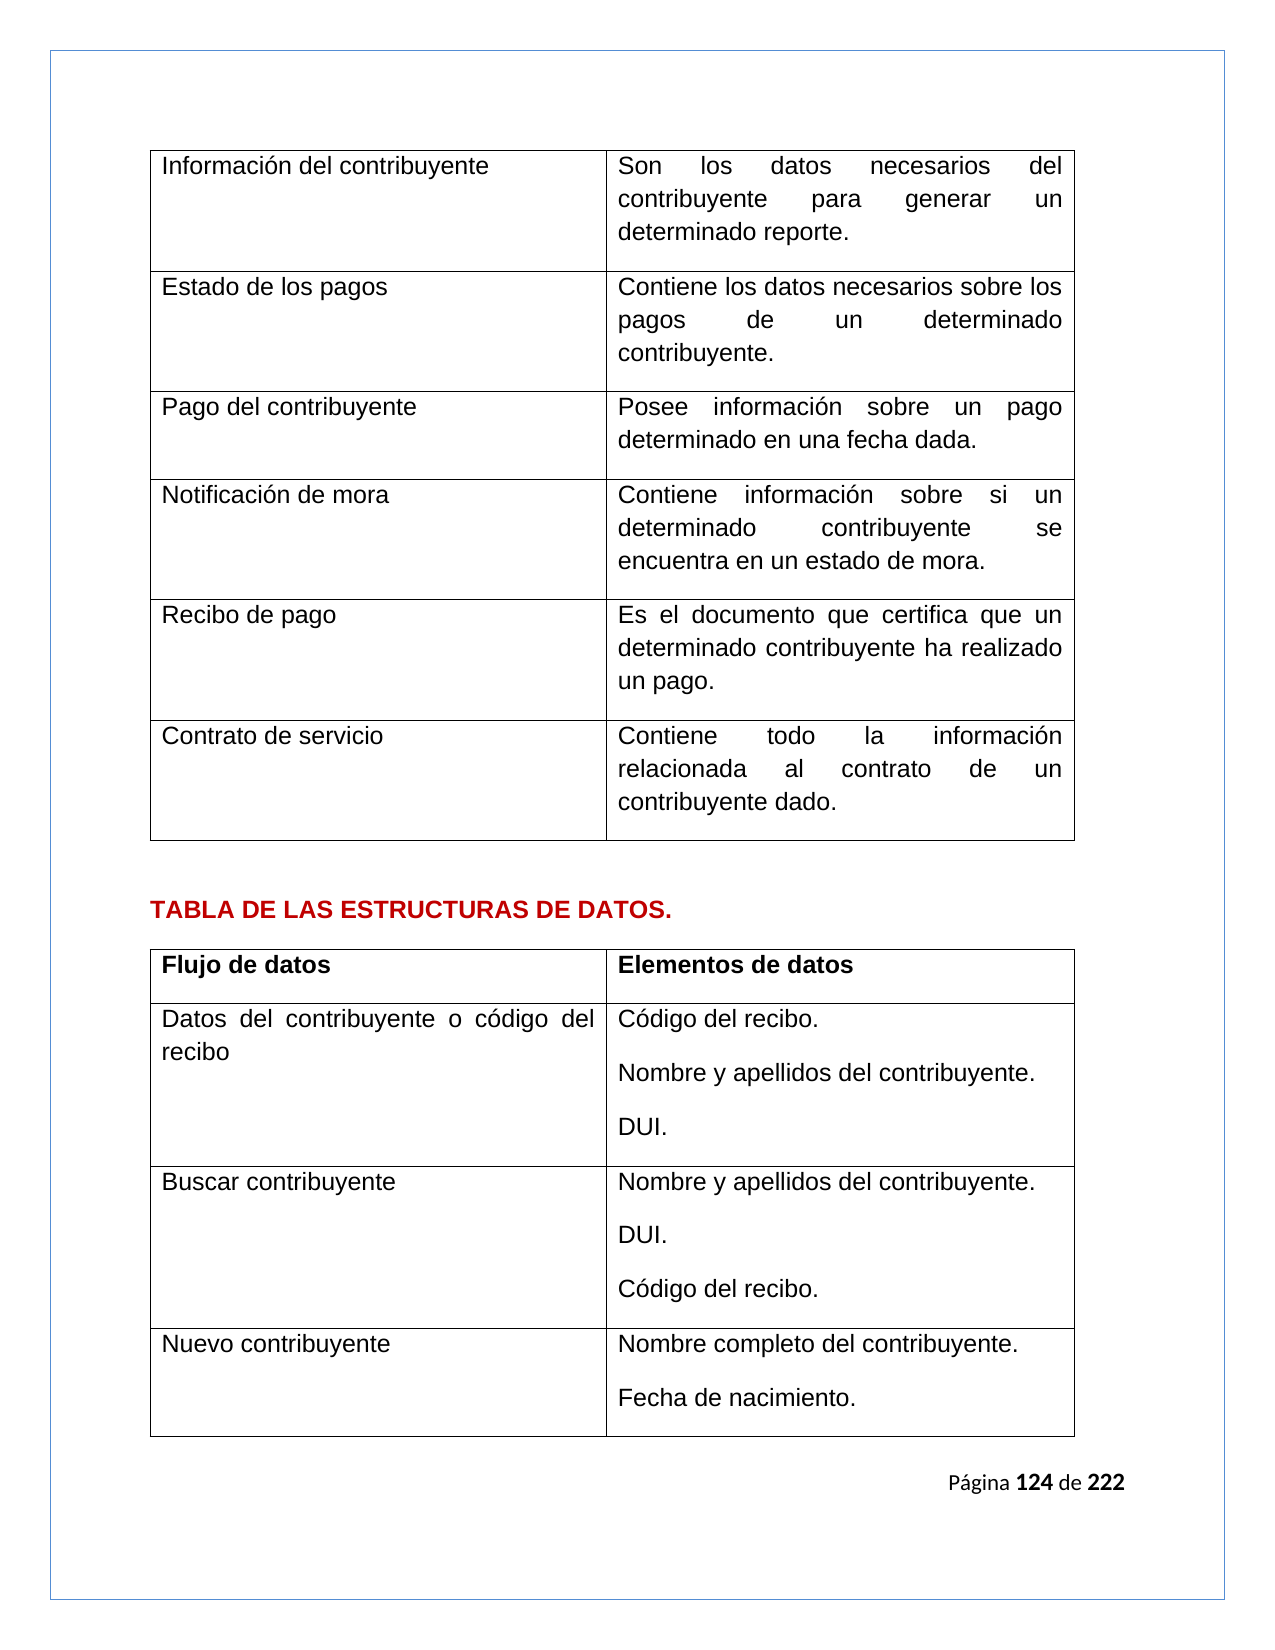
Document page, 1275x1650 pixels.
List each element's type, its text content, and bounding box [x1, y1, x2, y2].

table_cell Código del recibo. Nombre y apellidos del contribuyente. DUI. [607, 1004, 1074, 1166]
table_cell Datos del contribuyente o código del recibo [151, 1004, 606, 1166]
table_cell Nombre y apellidos del contribuyente. DUI. Código del recibo. [607, 1167, 1074, 1328]
table_cell Contiene los datos necesarios sobre los pagos de un determinado contribuyente. [607, 272, 1074, 391]
table_header Flujo de datos [151, 950, 606, 1003]
table_cell Información del contribuyente [151, 151, 606, 271]
table_header Elementos de datos [607, 950, 1074, 1003]
text TABLA DE LAS ESTRUCTURAS DE DATOS. [150, 895, 1125, 924]
table_cell Posee información sobre un pago determinado en una fecha dada. [607, 392, 1074, 478]
table_cell Pago del contribuyente [151, 392, 606, 478]
table_cell Es el documento que certifica que un determinado contribuyente ha realizado un pago. [607, 600, 1074, 719]
table_cell Notificación de mora [151, 480, 606, 599]
table_cell Estado de los pagos [151, 272, 606, 391]
table_cell Nuevo contribuyente [151, 1329, 606, 1436]
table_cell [607, 1329, 1074, 1436]
table_cell Recibo de pago [151, 600, 606, 719]
table_cell Buscar contribuyente [151, 1167, 606, 1328]
table_cell Contiene todo la información relacionada al contrato de un contribuyente dado. [607, 721, 1074, 840]
table_cell Contiene información sobre si un determinado contribuyente se encuentra en un estado de mora. [607, 480, 1074, 599]
table_cell Son los datos necesarios del contribuyente para generar un determinado reporte. [607, 151, 1074, 271]
table_cell Contrato de servicio [151, 721, 606, 840]
